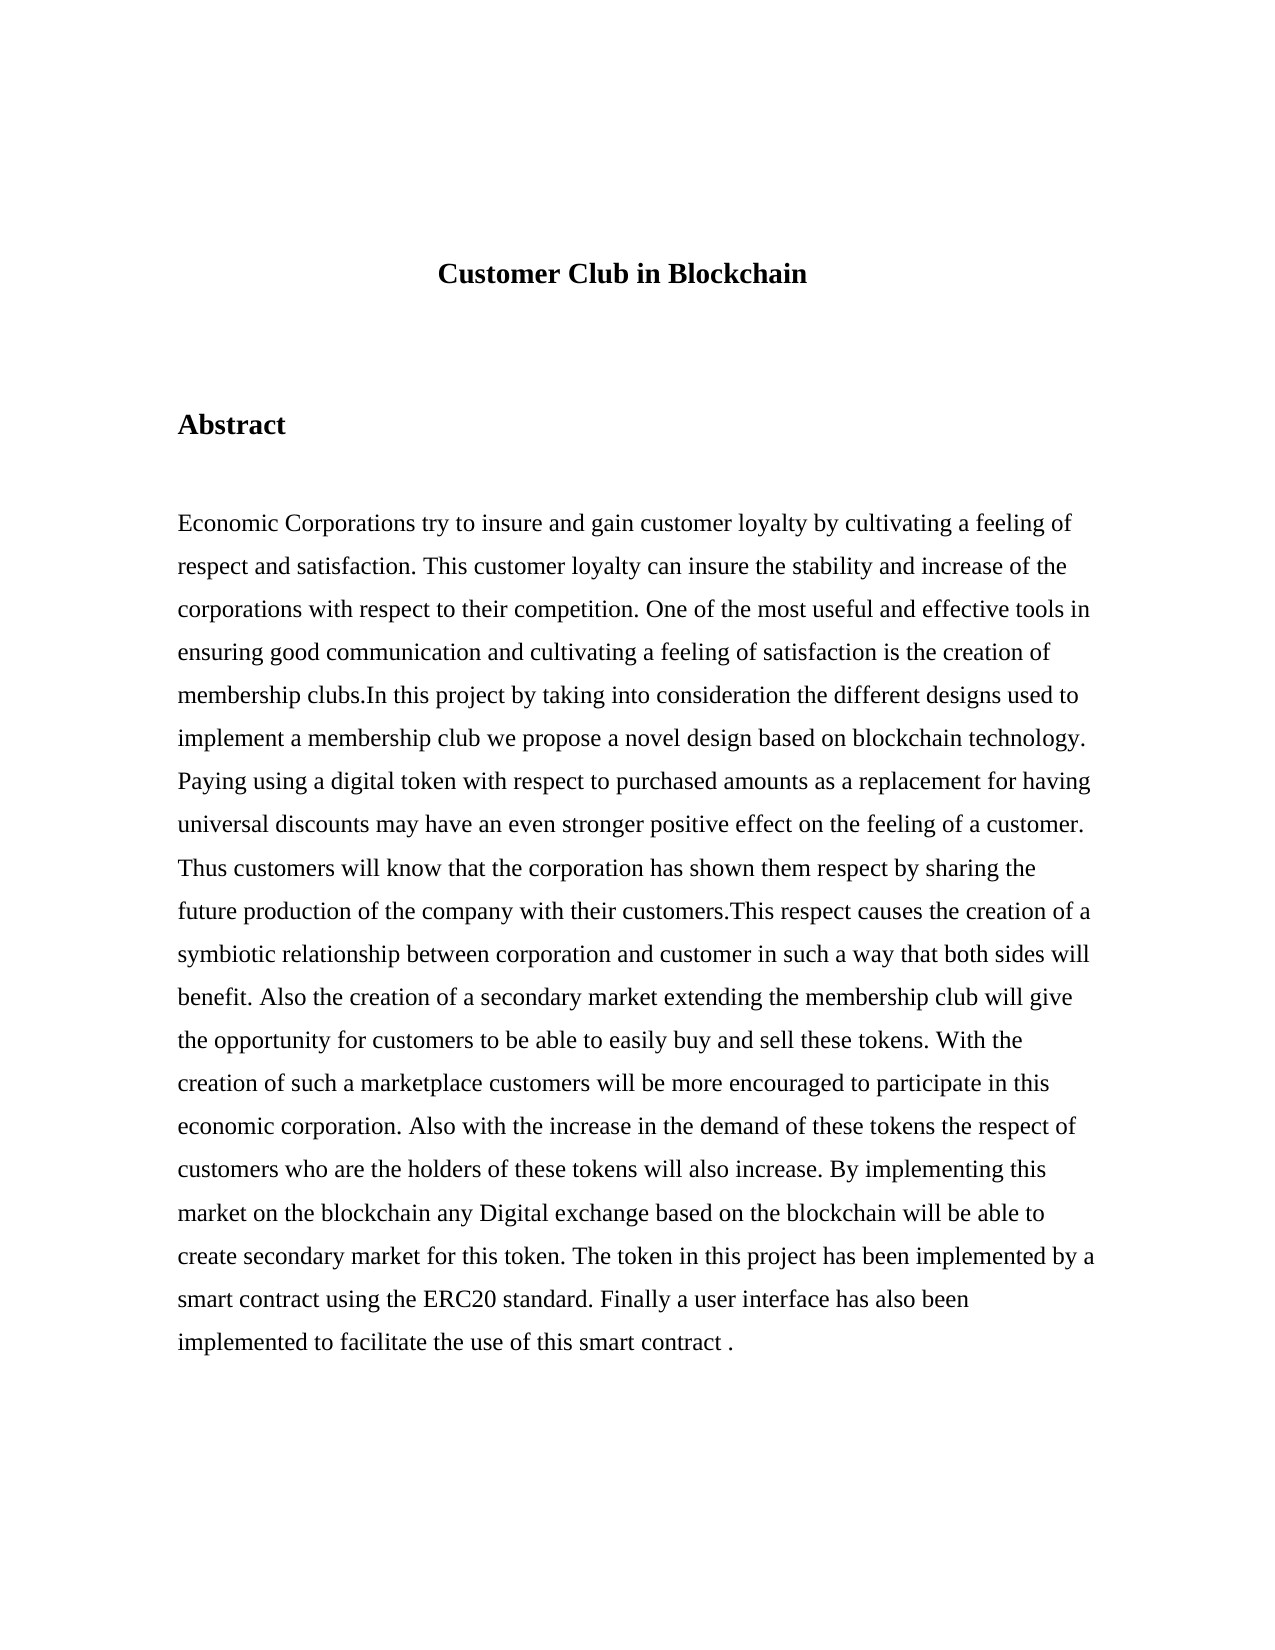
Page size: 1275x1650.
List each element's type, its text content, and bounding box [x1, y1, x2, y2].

text Economic Corporations try to insure and gain customer loyalty by cultivating a feeling of respect and satisfaction. This customer loyalty can insure the stability and increase of the corporations with respect to their competition. One of the most useful and effective tools in ensuring good communication and cultivating a feeling of satisfaction is the creation of membership clubs.In this project by taking into consideration the different designs used to implement a membership club we propose a novel design based on blockchain technology. Paying using a digital token with respect to purchased amounts as a replacement for having universal discounts may have an even stronger positive effect on the feeling of a customer. Thus customers will know that the corporation has shown them respect by sharing the future production of the company with their customers.This respect causes the creation of a symbiotic relationship between corporation and customer in such a way that both sides will benefit. Also the creation of a secondary market extending the membership club will give the opportunity for customers to be able to easily buy and sell these tokens. With the creation of such a marketplace customers will be more encouraged to participate in this economic corporation. Also with the increase in the demand of these tokens the respect of customers who are the holders of these tokens will also increase. By implementing this market on the blockchain any Digital exchange based on the blockchain will be able to create secondary market for this token. The token in this project has been implemented by a smart contract using the ERC20 standard. Finally a user interface has also been implemented to facilitate the use of this smart contract . [177, 508, 1098, 1356]
text Abstract [177, 407, 1098, 441]
text Customer Club in Blockchain [177, 256, 1098, 290]
